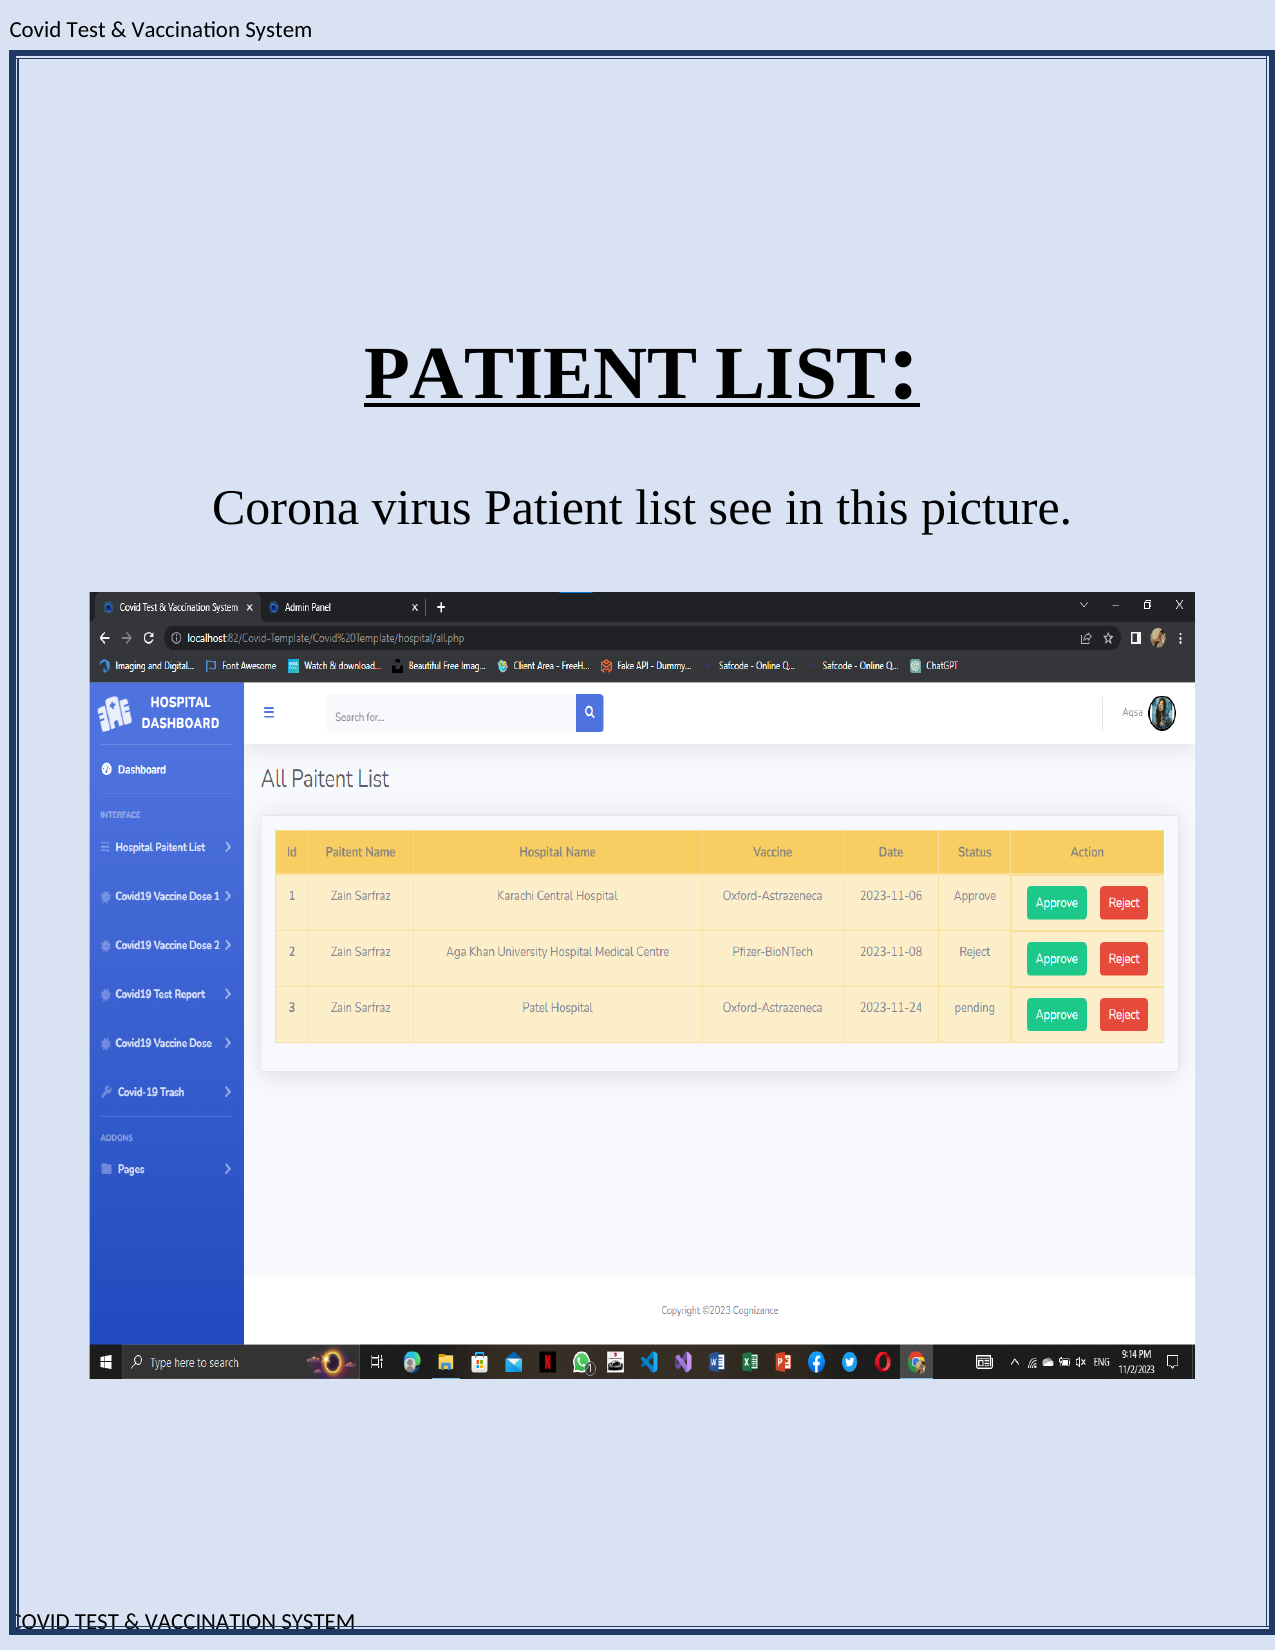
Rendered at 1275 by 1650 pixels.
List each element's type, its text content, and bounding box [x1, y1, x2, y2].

text PATIENT LIST: [19, 305, 1266, 420]
picture [89, 592, 1195, 1379]
text Corona virus Patient list see in this picture. [19, 477, 1266, 535]
